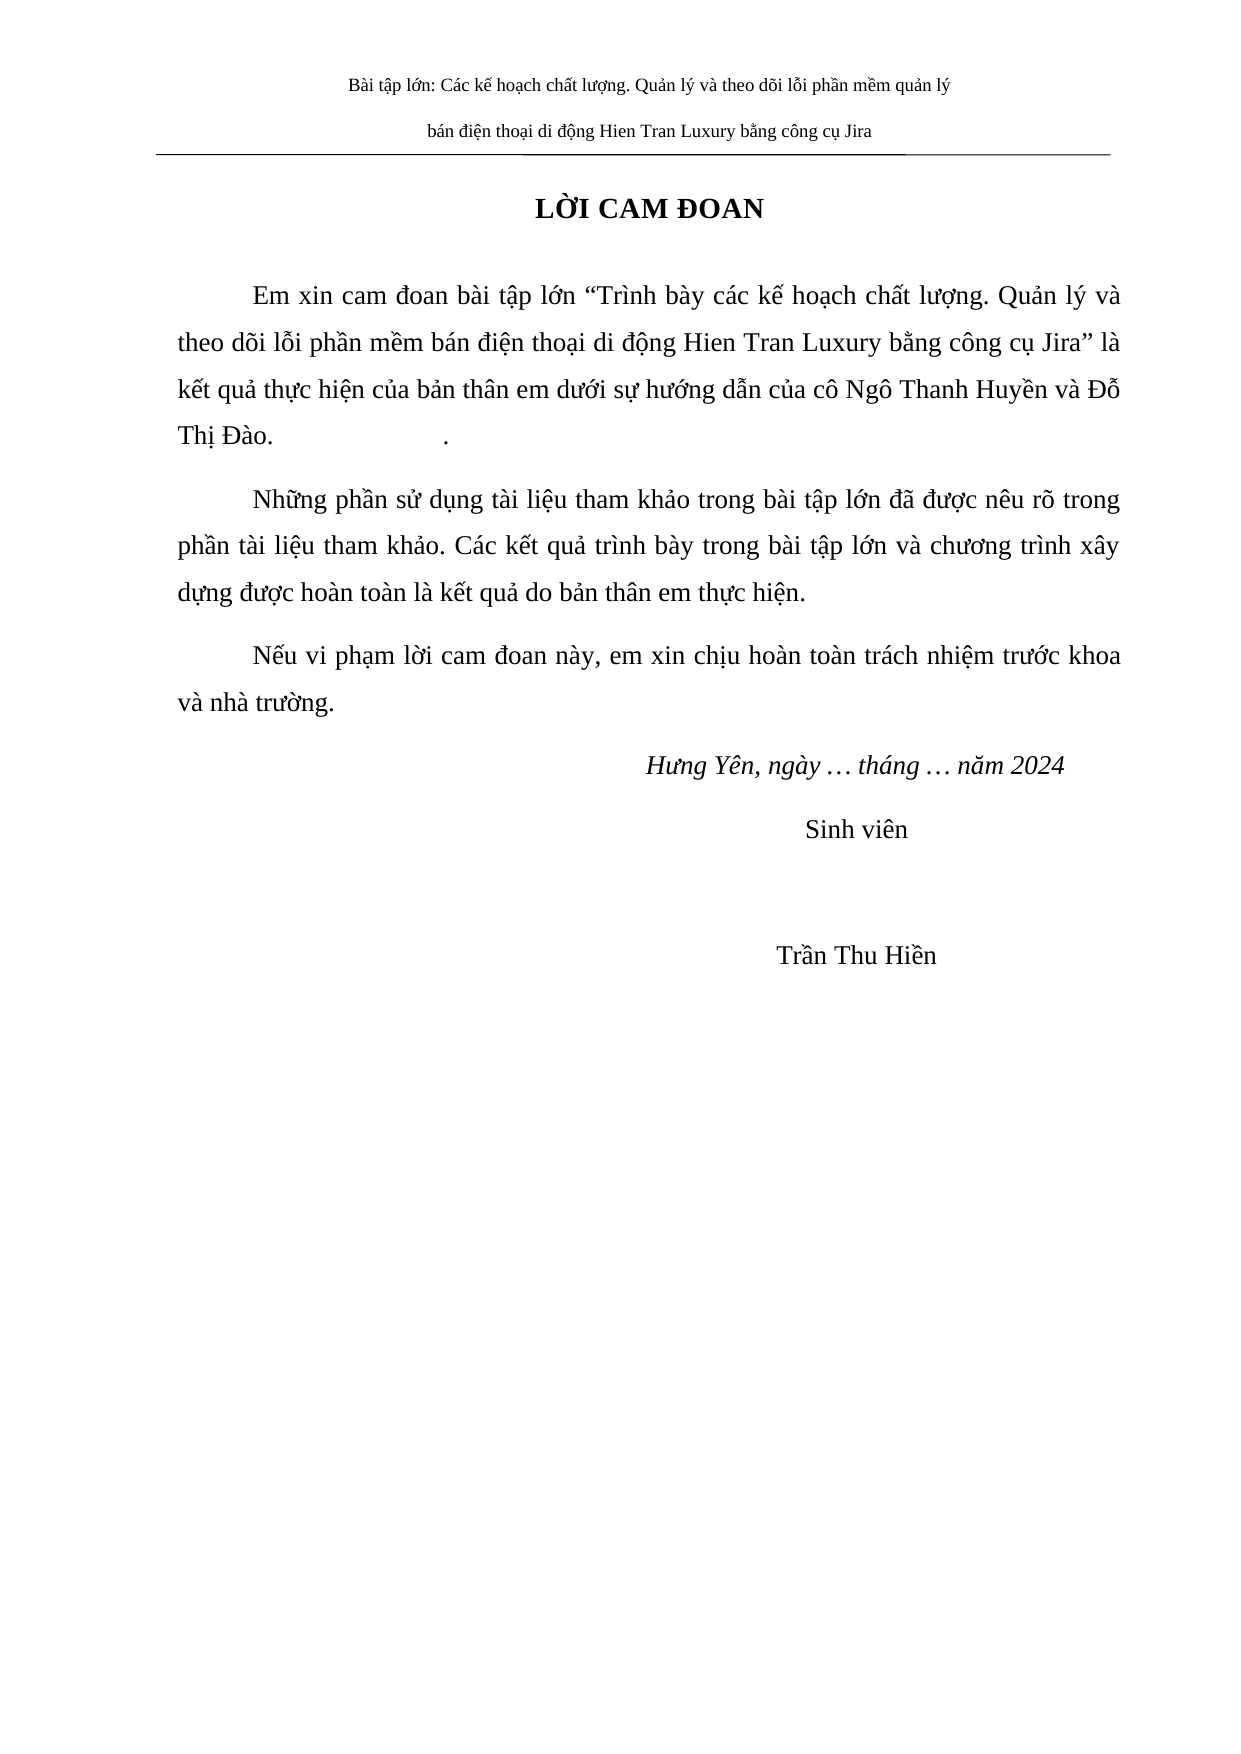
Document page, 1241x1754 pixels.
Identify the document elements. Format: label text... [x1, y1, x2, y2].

text Trần Thu Hiền [178, 939, 1122, 971]
text Em xin cam đoan bài tập lớn “Trình bày các kế hoạch chất lượng. Quản lý và theo dõi lỗi phần mềm bán điện thoại di động Hien Tran Luxury bằng công cụ Jira” là kết quả thực hiện của bản thân em dưới sự hướng dẫn của cô Ngô Thanh Huyền và Đỗ Thị Đào. . [177, 279, 1122, 451]
text LỜI CAM ĐOAN [177, 192, 1122, 225]
text Nếu vi phạm lời cam đoan này, em xin chịu hoàn toàn trách nhiệm trước khoa và nhà trường. [177, 639, 1122, 717]
text Hưng Yên, ngày … tháng … năm 2024 [178, 749, 1122, 781]
text Những phần sử dụng tài liệu tham khảo trong bài tập lớn đã được nêu rõ trong phần tài liệu tham khảo. Các kết quả trình bày trong bài tập lớn và chương trình xây dựng được hoàn toàn là kết quả do bản thân em thực hiện. [177, 483, 1122, 607]
text Sinh viên [178, 813, 1122, 844]
